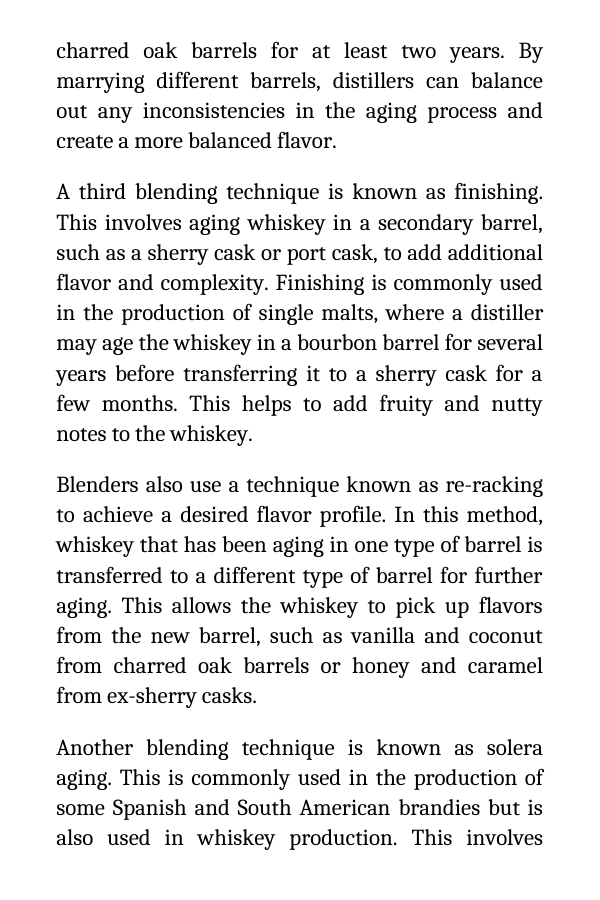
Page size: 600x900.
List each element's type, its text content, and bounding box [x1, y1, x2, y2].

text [56, 734, 544, 851]
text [56, 37, 544, 154]
text Blenders also use a technique known as re-racking to achieve a desired flavor profile. In this method, whiskey that has been aging in one type of barrel is transferred to a different type of barrel for further aging. This allows the whiskey to pick up flavors from the new barrel, such as vanilla and coconut from charred oak barrels or honey and caramel from ex-sherry casks. [56, 472, 544, 710]
text A third blending technique is known as finishing. This involves aging whiskey in a secondary barrel, such as a sherry cask or port cask, to add additional flavor and complexity. Finishing is commonly used in the production of single malts, where a distiller may age the whiskey in a bourbon barrel for several years before transferring it to a sherry cask for a few months. This helps to add fruity and nutty notes to the whiskey. [56, 179, 544, 447]
